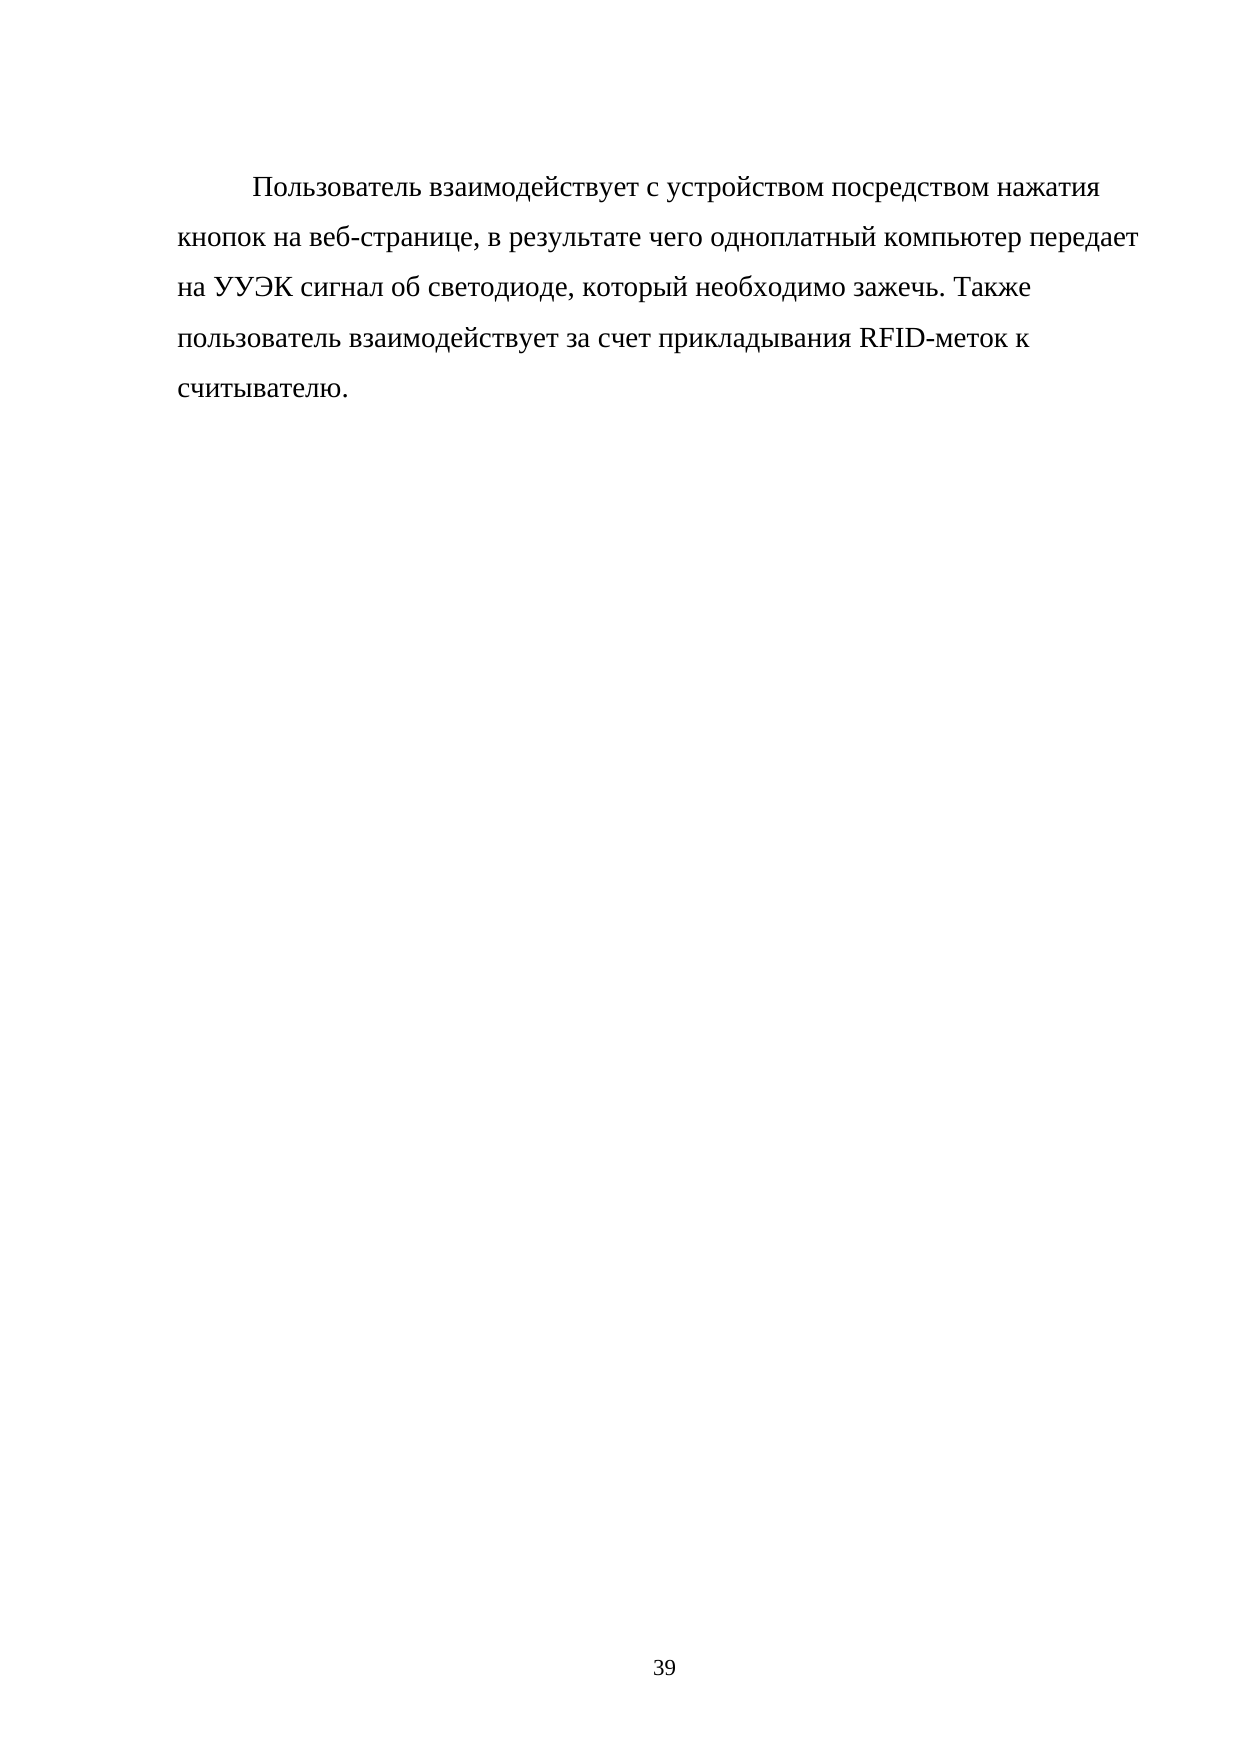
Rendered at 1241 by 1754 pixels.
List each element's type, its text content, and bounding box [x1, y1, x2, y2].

text Пользователь взаимодействует с устройством посредством нажатия кнопок на веб-странице, в результате чего одноплатный компьютер передает на УУЭК сигнал об светодиоде, который необходимо зажечь. Также пользователь взаимодействует за счет прикладывания RFID-меток к считывателю. [177, 169, 1152, 404]
